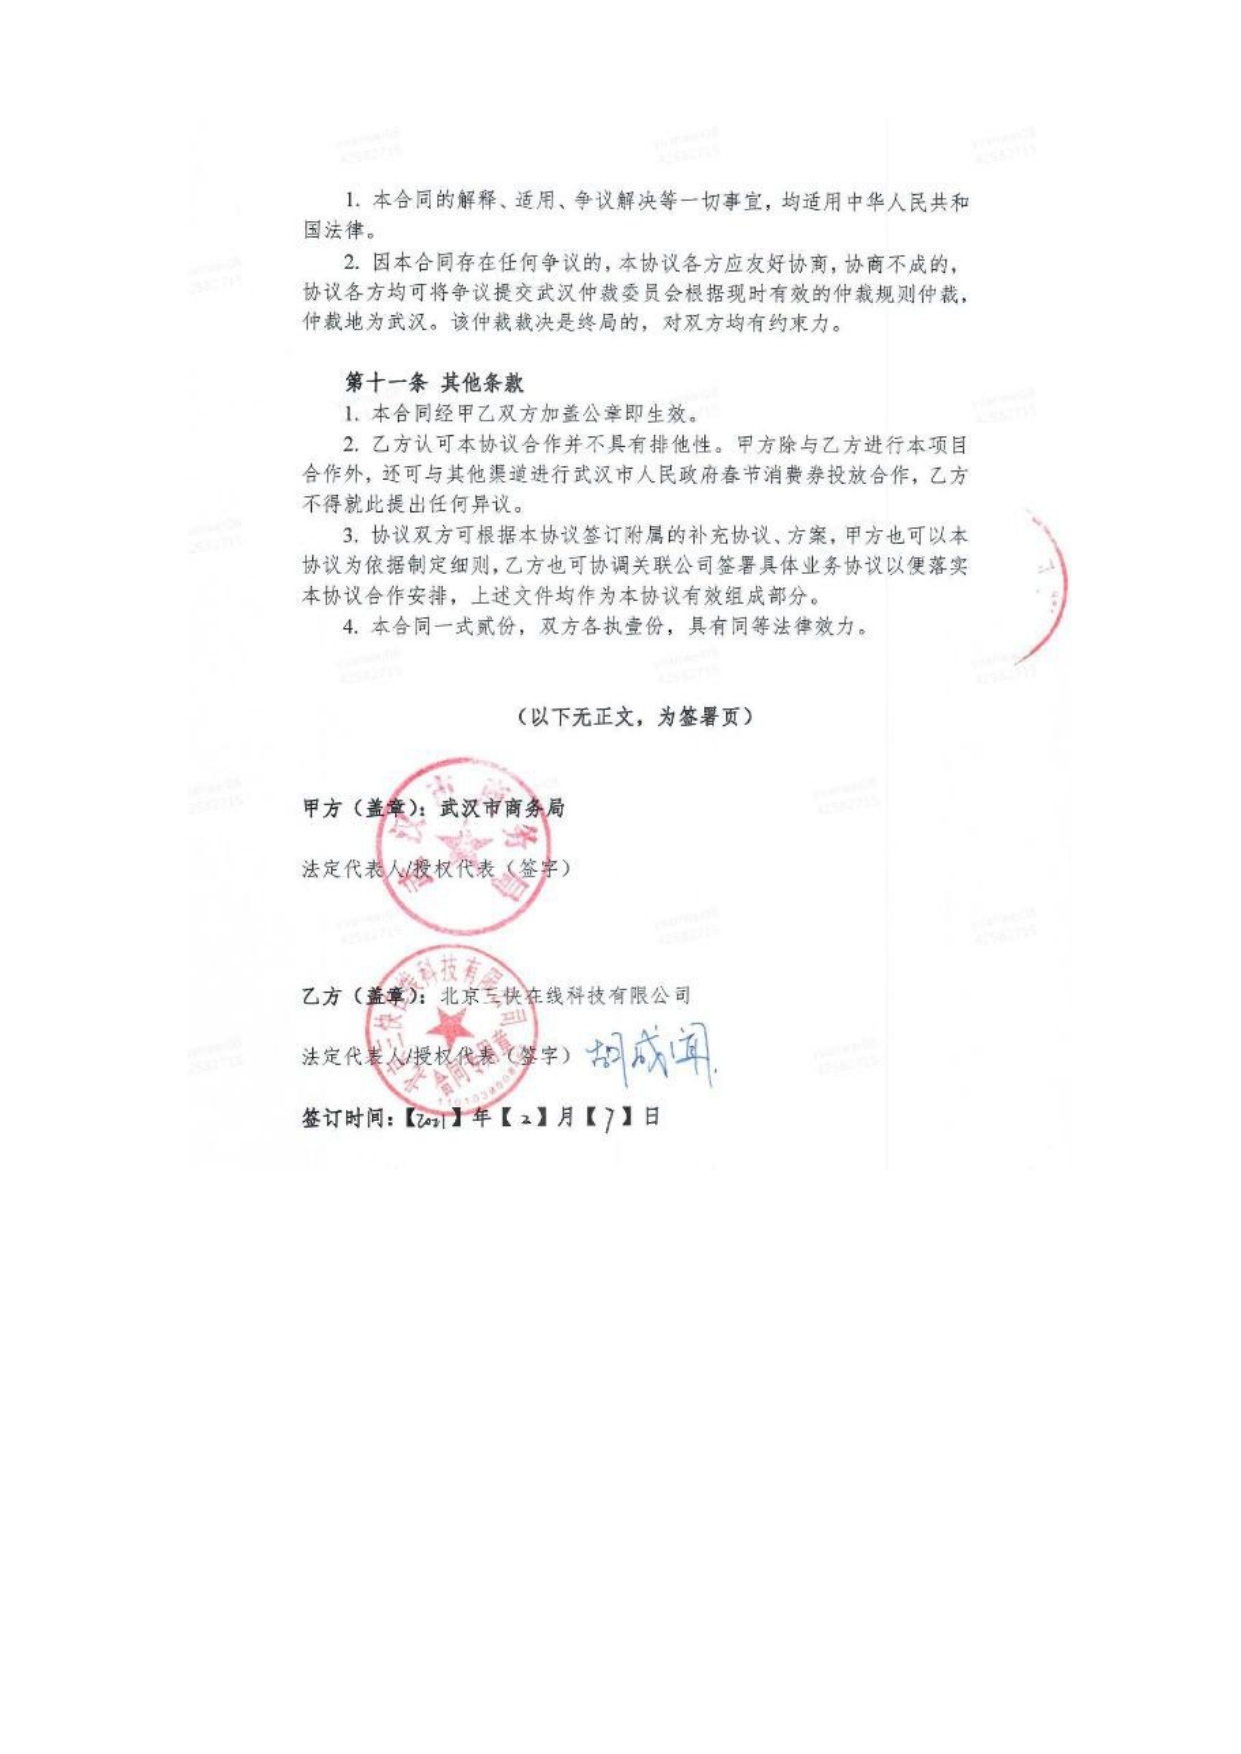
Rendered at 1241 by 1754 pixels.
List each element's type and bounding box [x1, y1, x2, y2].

picture [187, 118, 1072, 1170]
